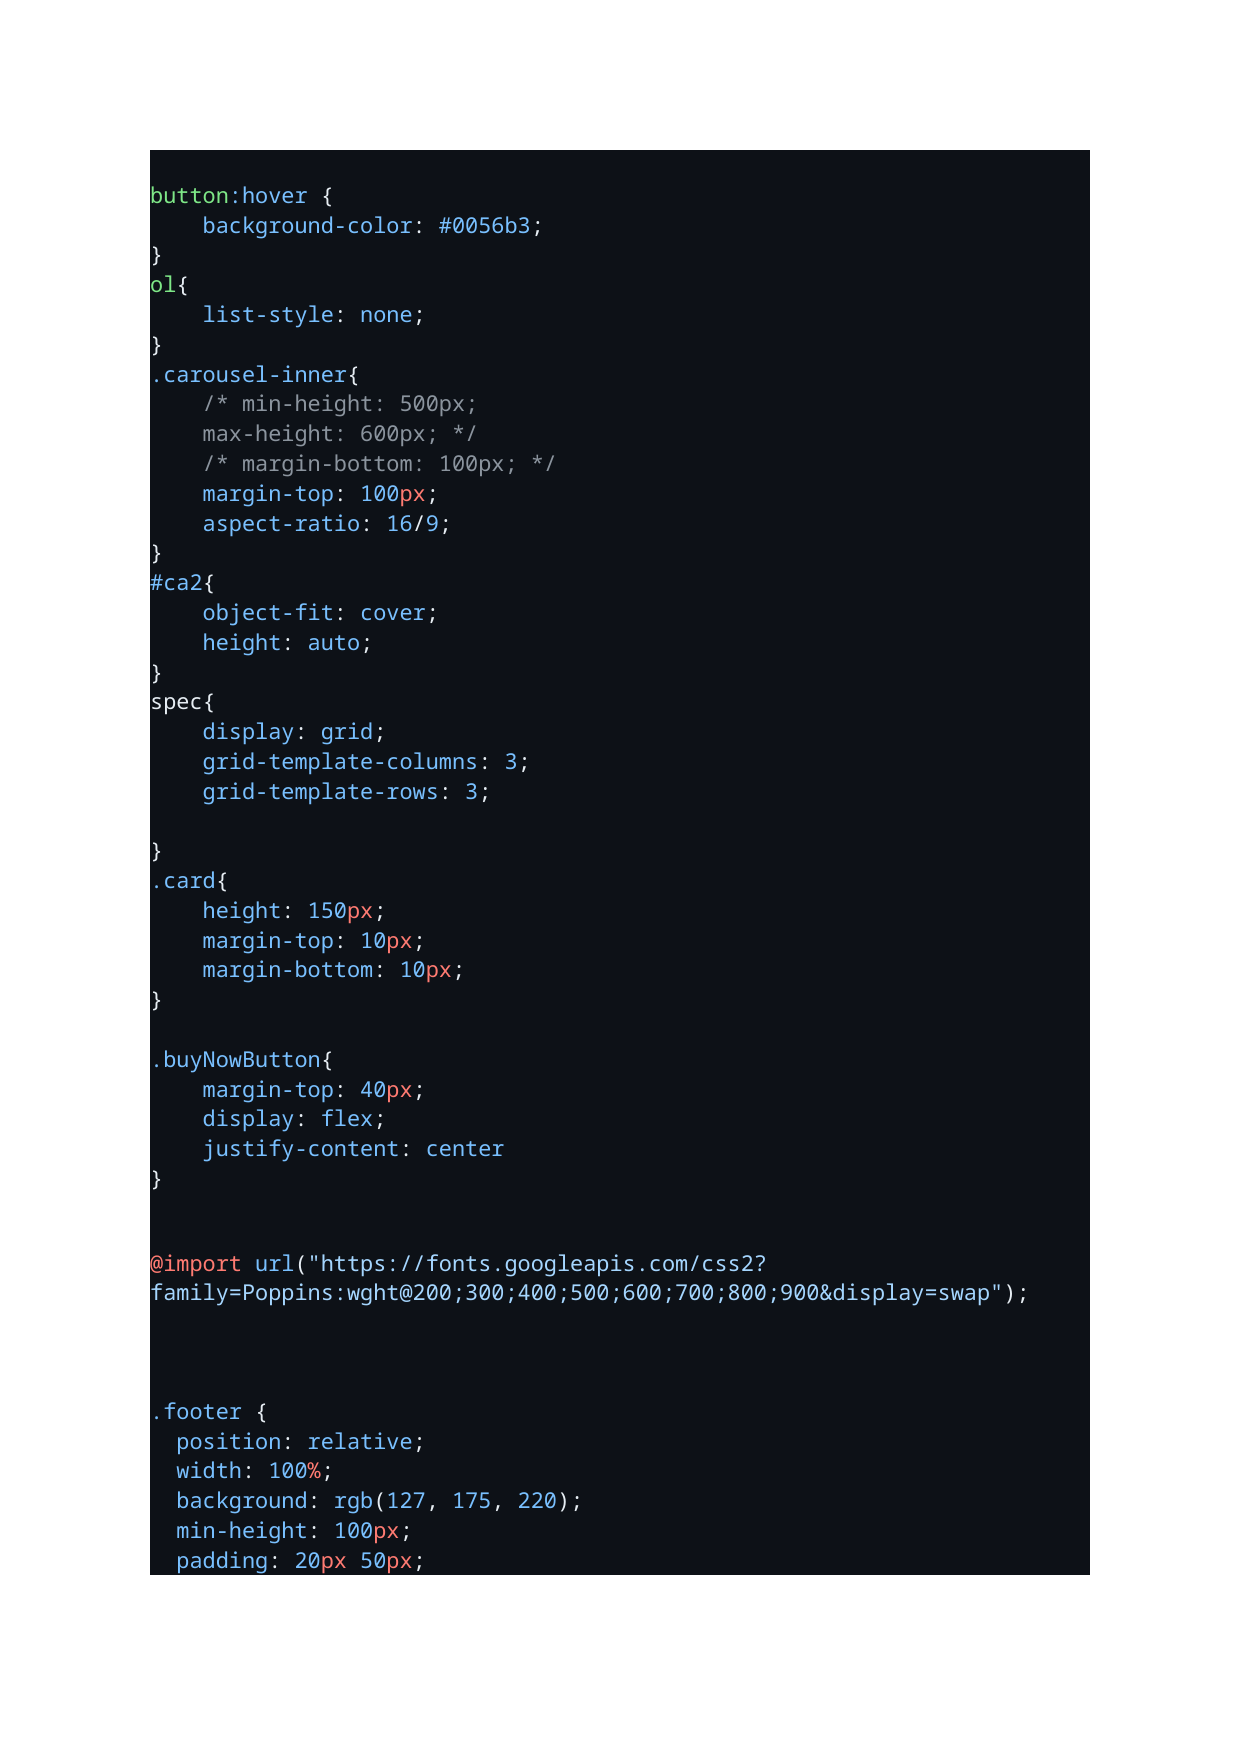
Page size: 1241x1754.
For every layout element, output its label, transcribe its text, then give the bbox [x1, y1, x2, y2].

text grid-template-rows: 3; [150, 776, 1090, 805]
text height: 150px; [150, 895, 1090, 924]
text display: flex; [150, 1103, 1090, 1133]
text spec{ [150, 686, 1090, 716]
text background-color: #0056b3; [150, 209, 1090, 239]
text padding: 20px 50px; [150, 1545, 1090, 1575]
text position: relative; [150, 1426, 1090, 1456]
text .footer { [150, 1396, 1090, 1426]
text display: grid; [150, 716, 1090, 746]
text /* min-height: 500px; [150, 388, 1090, 418]
text margin-top: 40px; [150, 1073, 1090, 1103]
text .buyNowButton{ [150, 1044, 1090, 1073]
text } [150, 1163, 1090, 1193]
text grid-template-columns: 3; [150, 746, 1090, 776]
text } [150, 835, 1090, 865]
text background: rgb(127, 175, 220); [150, 1485, 1090, 1515]
text list-style: none; [150, 299, 1090, 329]
text aspect-ratio: 16/9; [150, 507, 1090, 537]
text .card{ [150, 865, 1090, 895]
text object-fit: cover; [150, 597, 1090, 627]
text @import url("https://fonts.googleapis.com/css2?family=Poppins:wght@200;300;400;500;600;700;800;900&display=swap"); [150, 1247, 1090, 1307]
text min-height: 100px; [150, 1515, 1090, 1545]
text height: auto; [150, 627, 1090, 656]
text } [150, 984, 1090, 1014]
text margin-top: 100px; [150, 478, 1090, 507]
text justify-content: center [150, 1133, 1090, 1163]
text ol{ [150, 269, 1090, 299]
text #ca2{ [150, 567, 1090, 597]
text button:hover { [150, 180, 1090, 209]
text } [150, 656, 1090, 686]
text /* margin-bottom: 100px; */ [150, 448, 1090, 478]
text } [150, 537, 1090, 567]
text width: 100%; [150, 1456, 1090, 1485]
text margin-top: 10px; [150, 924, 1090, 954]
text .carousel-inner{ [150, 358, 1090, 388]
text max-height: 600px; */ [150, 418, 1090, 448]
text margin-bottom: 10px; [150, 954, 1090, 984]
text } [150, 329, 1090, 358]
text } [150, 239, 1090, 269]
